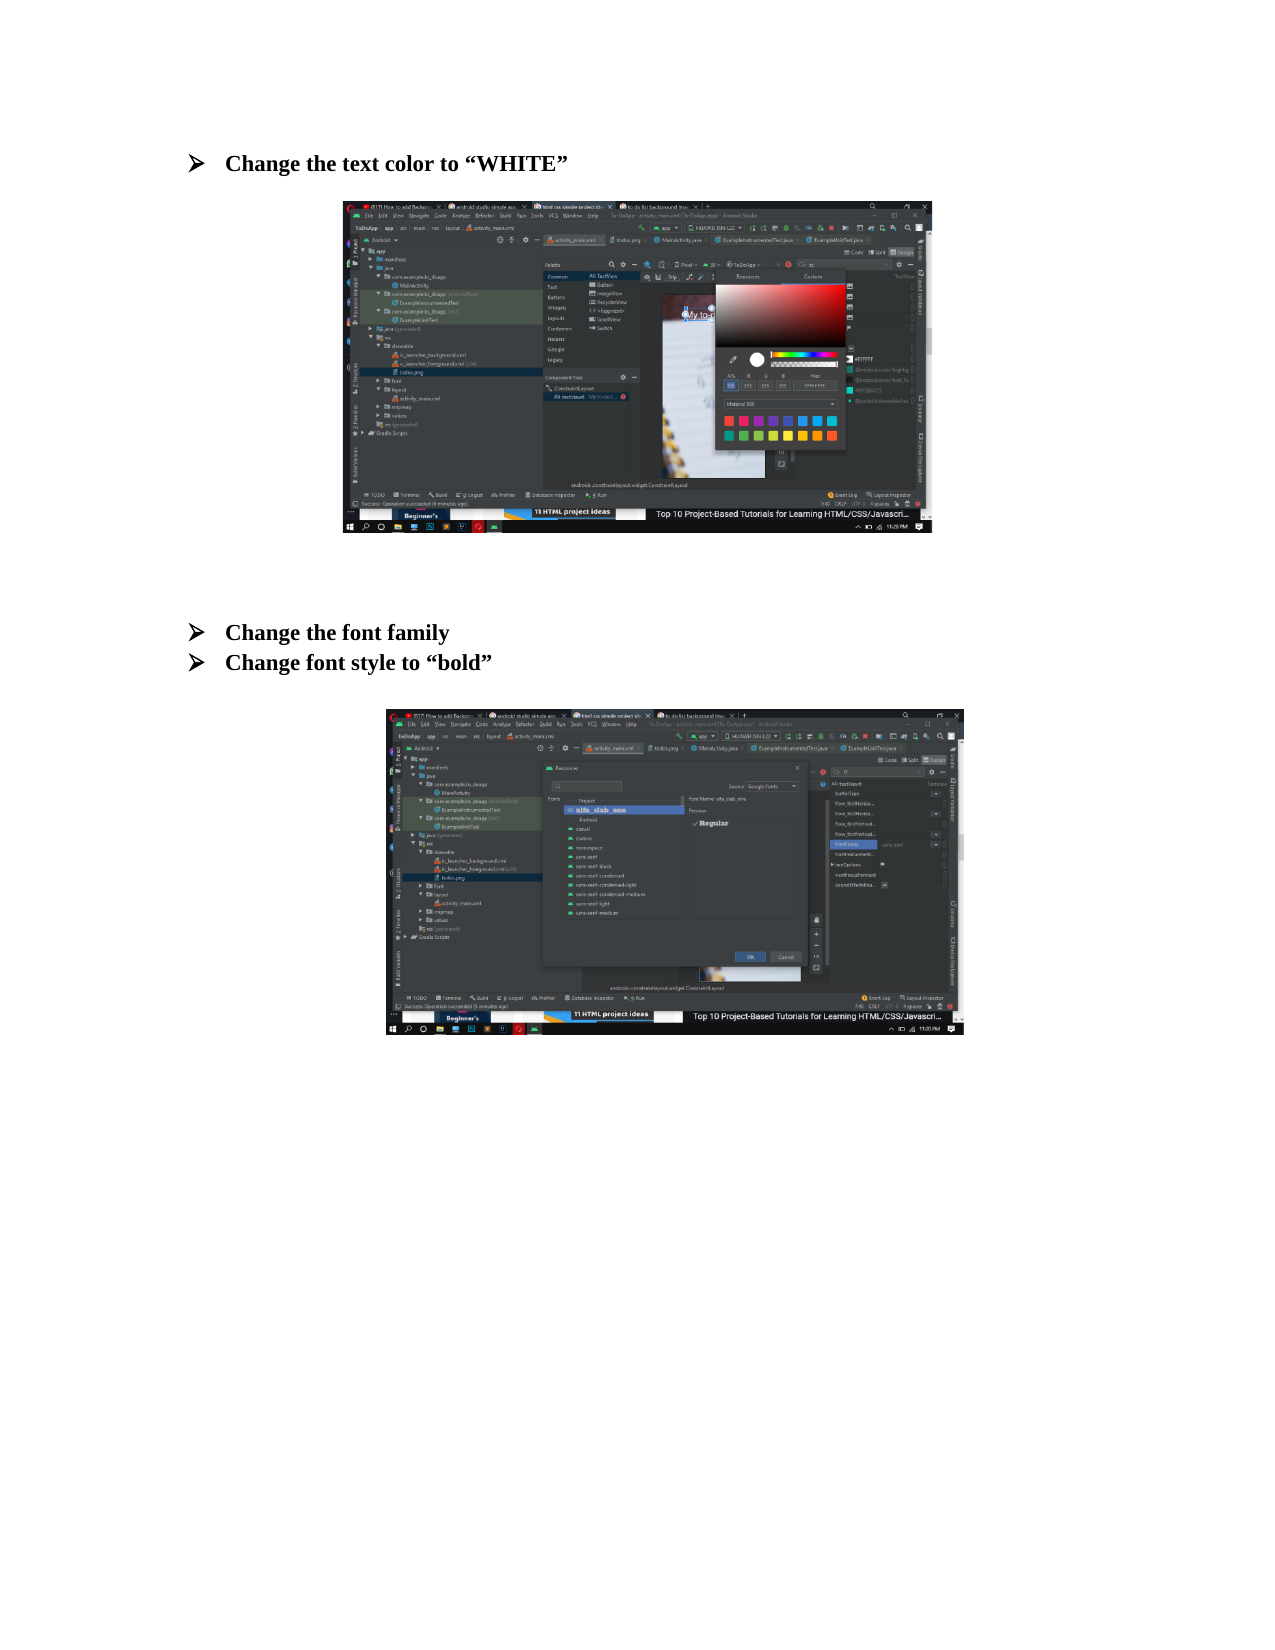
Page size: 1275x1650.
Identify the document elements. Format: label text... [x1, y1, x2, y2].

picture [386, 709, 964, 1035]
list Change the text color to “WHITE” [187, 150, 1125, 176]
list Change the font family [187, 619, 1125, 645]
picture [342, 201, 933, 533]
list Change font style to “bold” [187, 649, 1125, 676]
